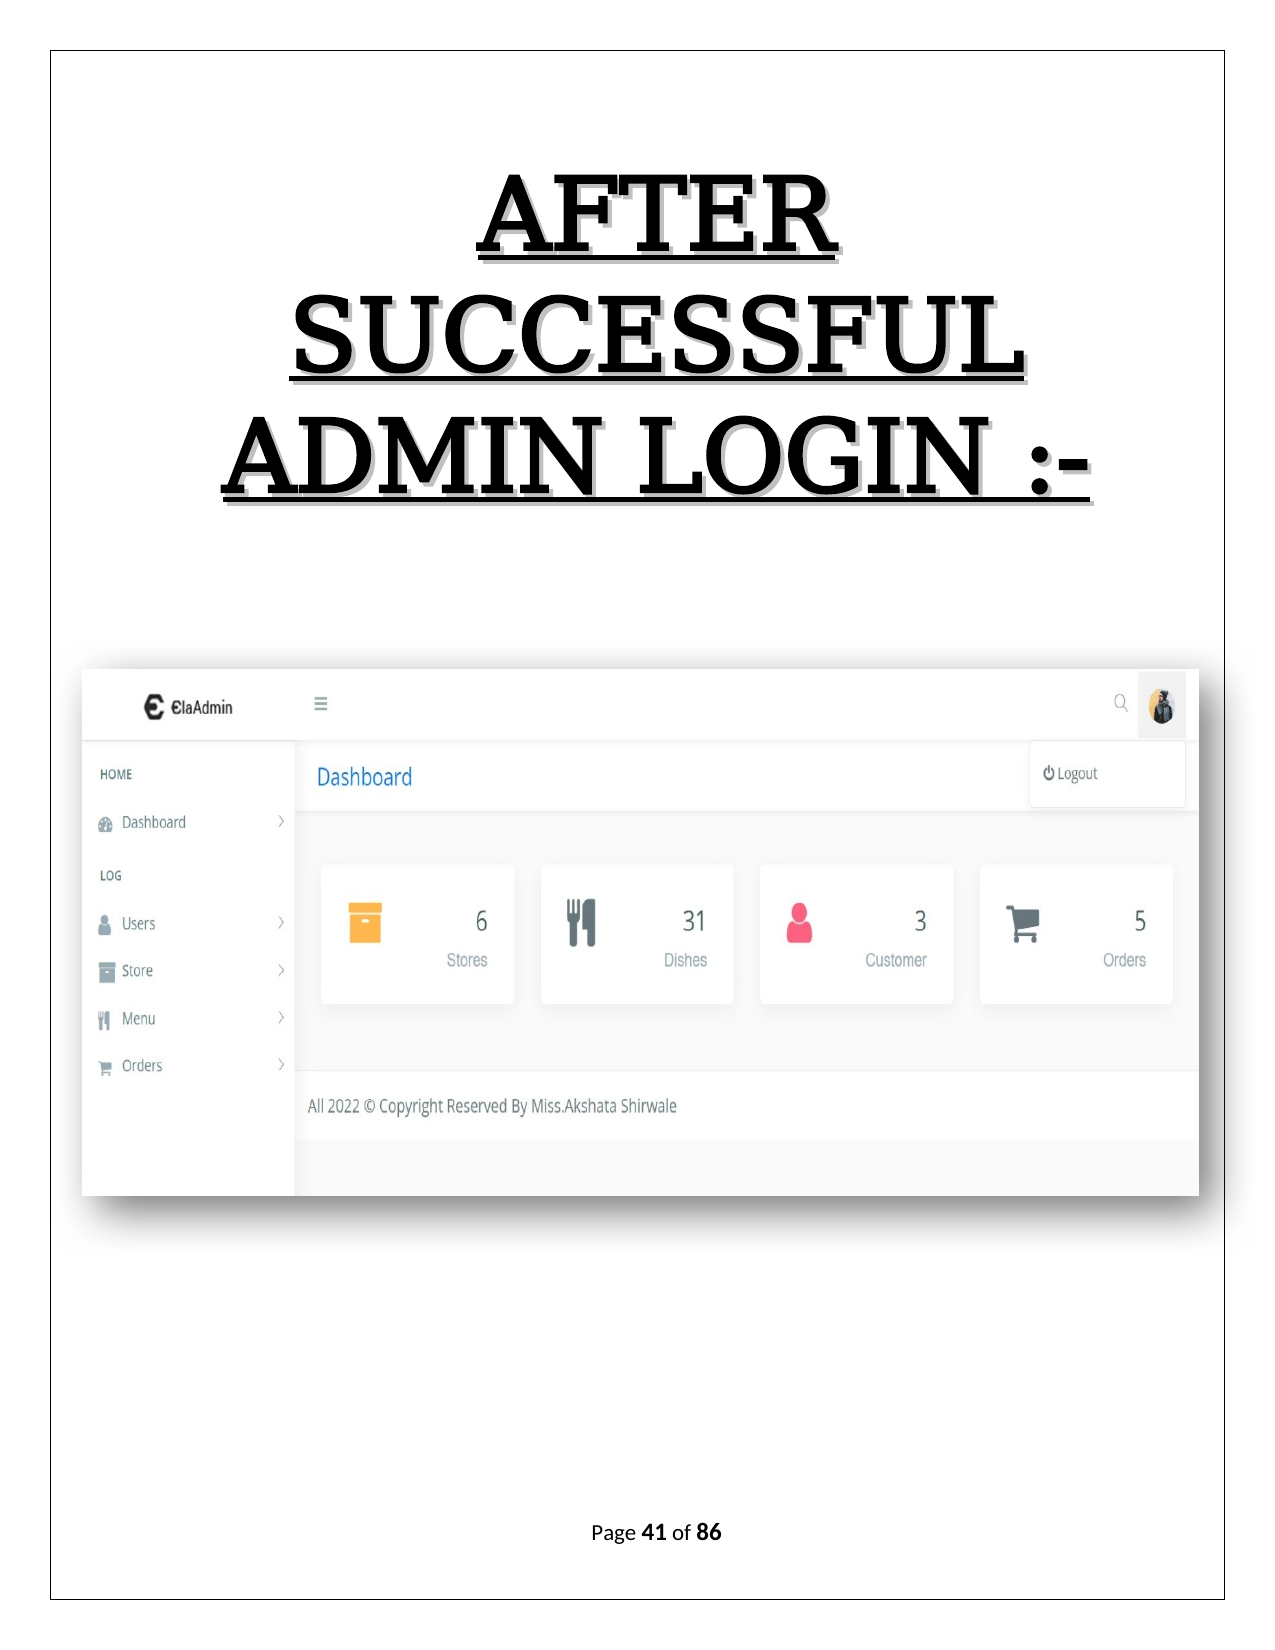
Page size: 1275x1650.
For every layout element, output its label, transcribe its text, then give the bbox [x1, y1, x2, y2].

picture [82, 669, 1199, 1196]
text After successful admin login :- [150, 150, 1162, 513]
